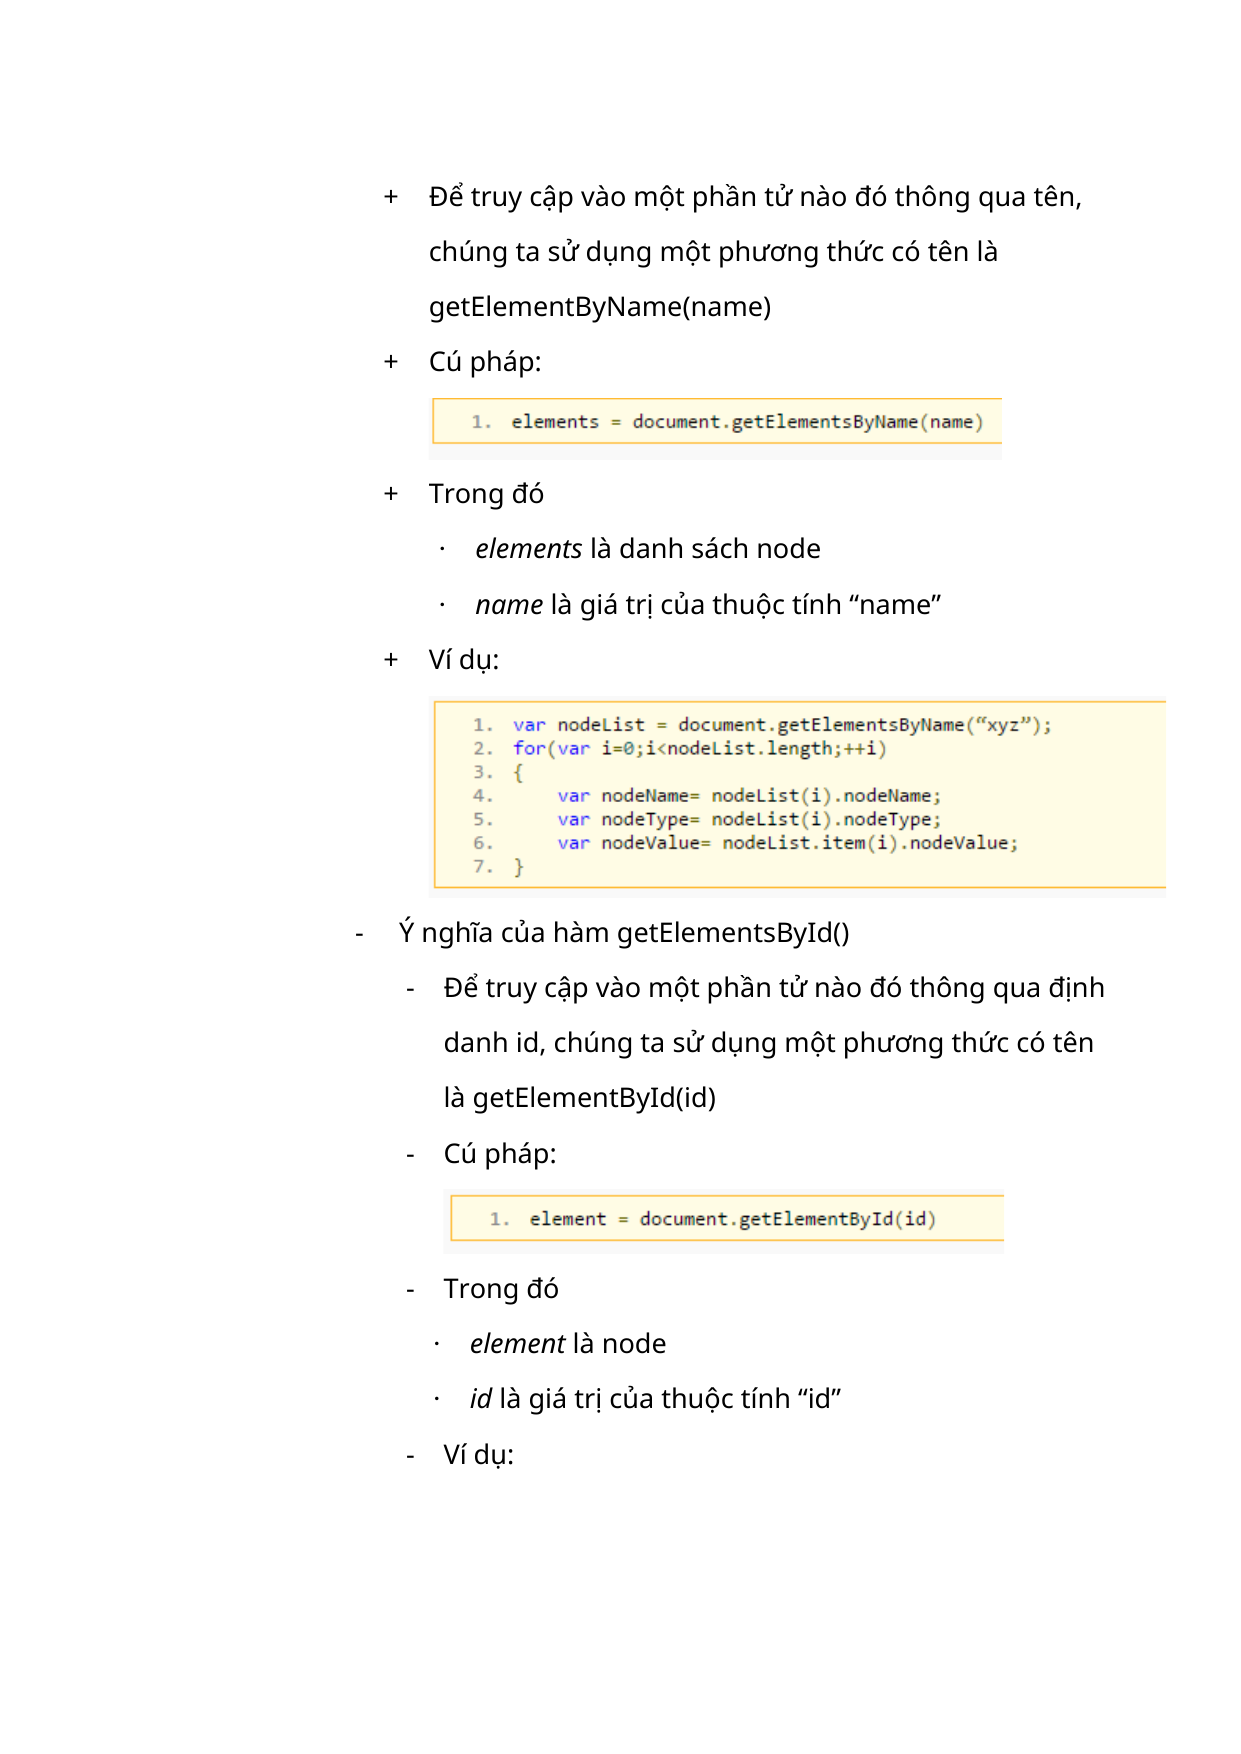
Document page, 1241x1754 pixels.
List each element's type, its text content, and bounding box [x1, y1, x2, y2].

list Để truy cập vào một phần tử nào đó thông qua tên, chúng ta sử dụng một phương thức có tên là getElementByName(name) [383, 177, 1122, 324]
list Trong đó [406, 1269, 1122, 1306]
list Ví dụ: [383, 641, 1122, 677]
list id là giá trị của thuộc tính “id” [432, 1380, 1122, 1417]
list Cú pháp: [406, 1134, 1122, 1171]
list Cú pháp: [383, 343, 1122, 380]
list element là node [432, 1324, 1122, 1361]
picture [428, 398, 1002, 460]
list Ý nghĩa của hàm getElementsById() [355, 913, 1122, 950]
list elements là danh sách node [438, 530, 1122, 567]
picture [443, 1189, 1005, 1254]
list Ví dụ: [406, 1435, 1122, 1472]
list Để truy cập vào một phần tử nào đó thông qua định danh id, chúng ta sử dụng một phương thức có tên là getElementById(id) [406, 968, 1122, 1116]
picture [428, 696, 1167, 898]
list name là giá trị của thuộc tính “name” [438, 585, 1122, 622]
list Trong đó [383, 475, 1122, 512]
